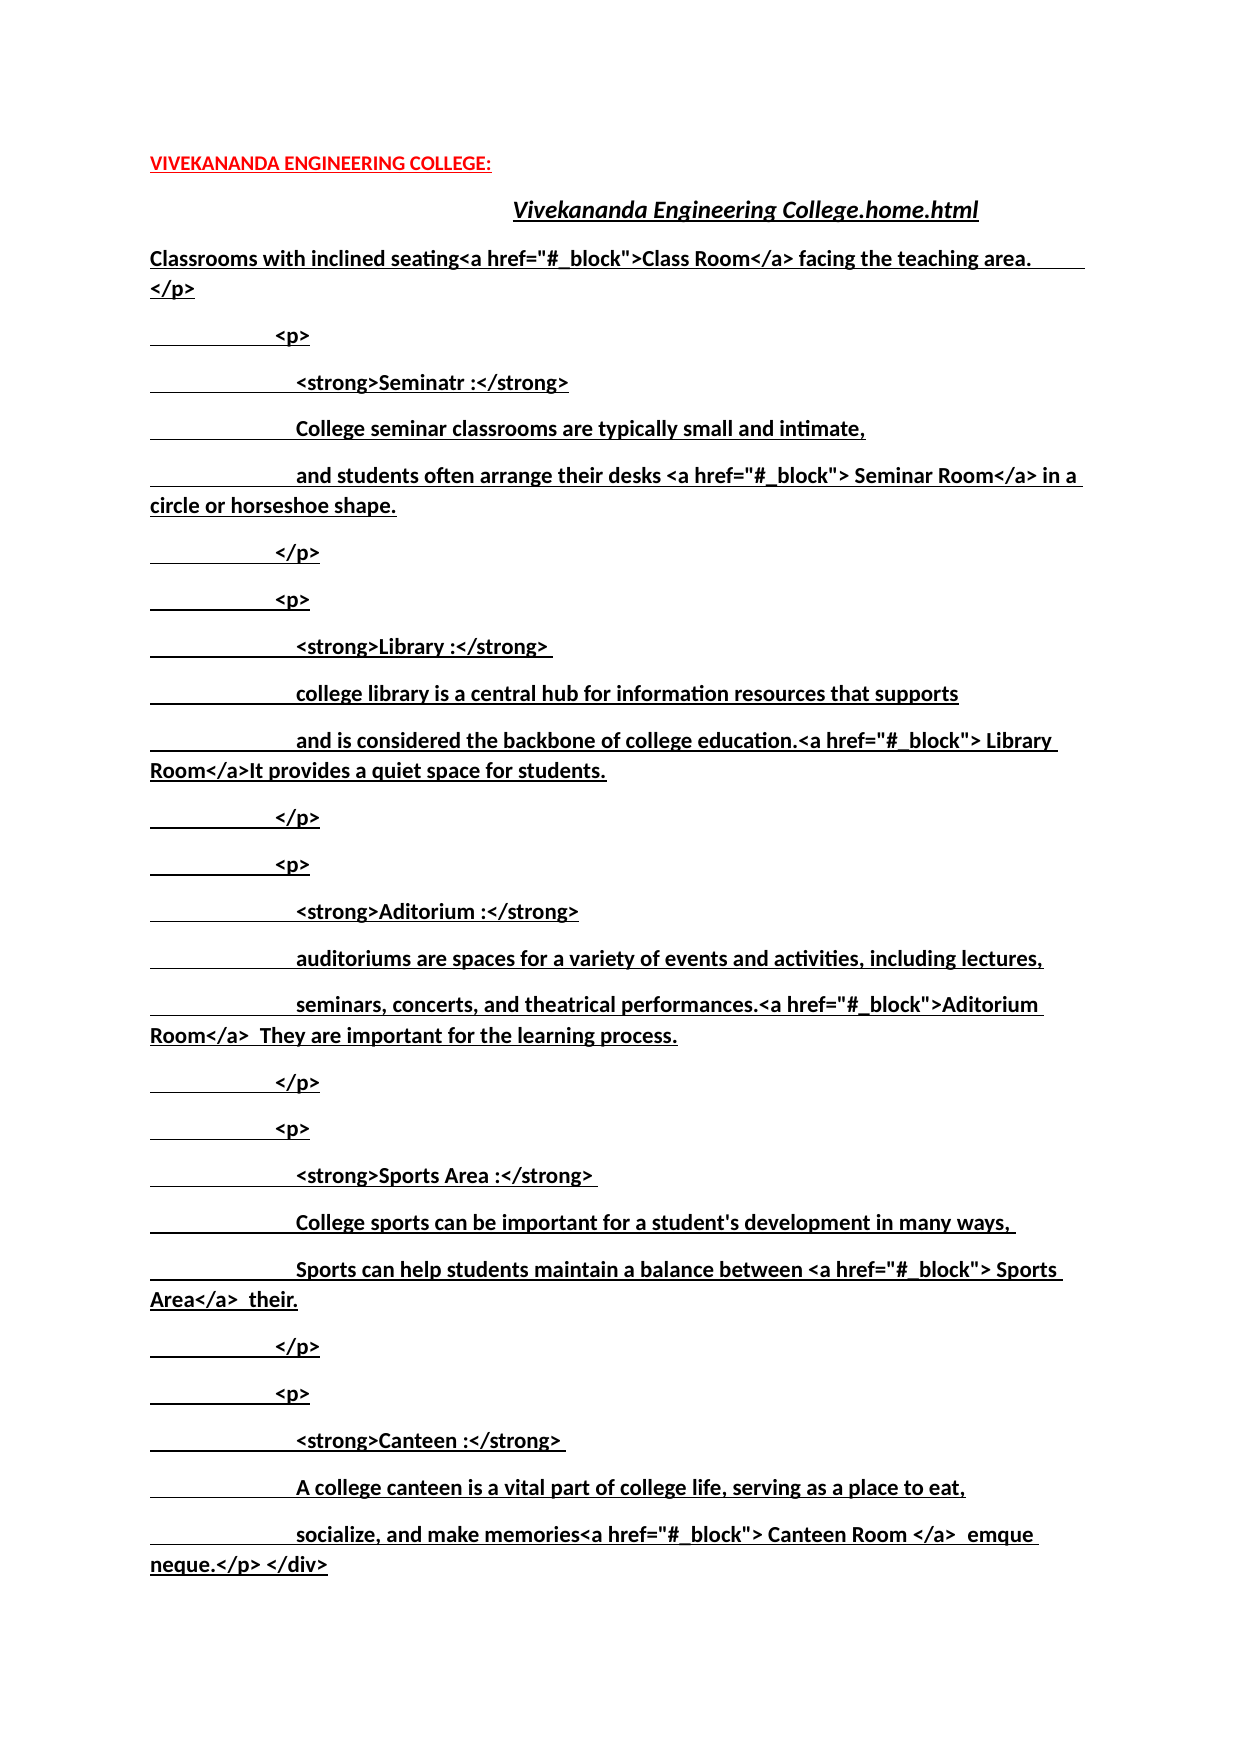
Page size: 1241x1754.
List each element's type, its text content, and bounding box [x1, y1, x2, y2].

text Sports can help students maintain a balance between <a href="#_block"> Sports Area</a> their. [150, 1255, 1090, 1313]
text <strong>Sports Area :</strong> [150, 1161, 1090, 1189]
text VIVEKANANDA ENGINEERING COLLEGE: [150, 150, 1090, 175]
text <p> [150, 1114, 1090, 1142]
text auditoriums are spaces for a variety of events and activities, including lectures, [150, 944, 1090, 972]
text college library is a central hub for information resources that supports [150, 679, 1090, 707]
text <p> [150, 850, 1090, 878]
text </p> [150, 538, 1090, 566]
text College seminar classrooms are typically small and intimate, [150, 414, 1090, 442]
text A college canteen is a vital part of college life, serving as a place to eat, [150, 1473, 1090, 1501]
text Classrooms with inclined seating<a href="#_block">Class Room</a> facing the teaching area. </p> [150, 244, 1090, 302]
text <p> [150, 1379, 1090, 1407]
text and is considered the backbone of college education.<a href="#_block"> Library Room</a>It provides a quiet space for students. [150, 726, 1090, 784]
text </p> [150, 1068, 1090, 1096]
text <p> [150, 321, 1090, 349]
text College sports can be important for a student's development in many ways, [150, 1208, 1090, 1236]
text <strong>Canteen :</strong> [150, 1426, 1090, 1454]
text </p> [150, 1332, 1090, 1360]
text <strong>Library :</strong> [150, 632, 1090, 660]
text and students often arrange their desks <a href="#_block"> Seminar Room</a> in a circle or horseshoe shape. [150, 461, 1090, 519]
text seminars, concerts, and theatrical performances.<a href="#_block">Aditorium Room</a> They are important for the learning process. [150, 991, 1090, 1049]
text <strong>Aditorium :</strong> [150, 897, 1090, 925]
text <p> [150, 585, 1090, 613]
text socialize, and make memories<a href="#_block"> Canteen Room </a> emque neque.</p> </div> [150, 1520, 1090, 1578]
text </p> [150, 803, 1090, 831]
text Vivekananda Engineering College.home.html [150, 194, 1090, 224]
text <strong>Seminatr :</strong> [150, 368, 1090, 396]
